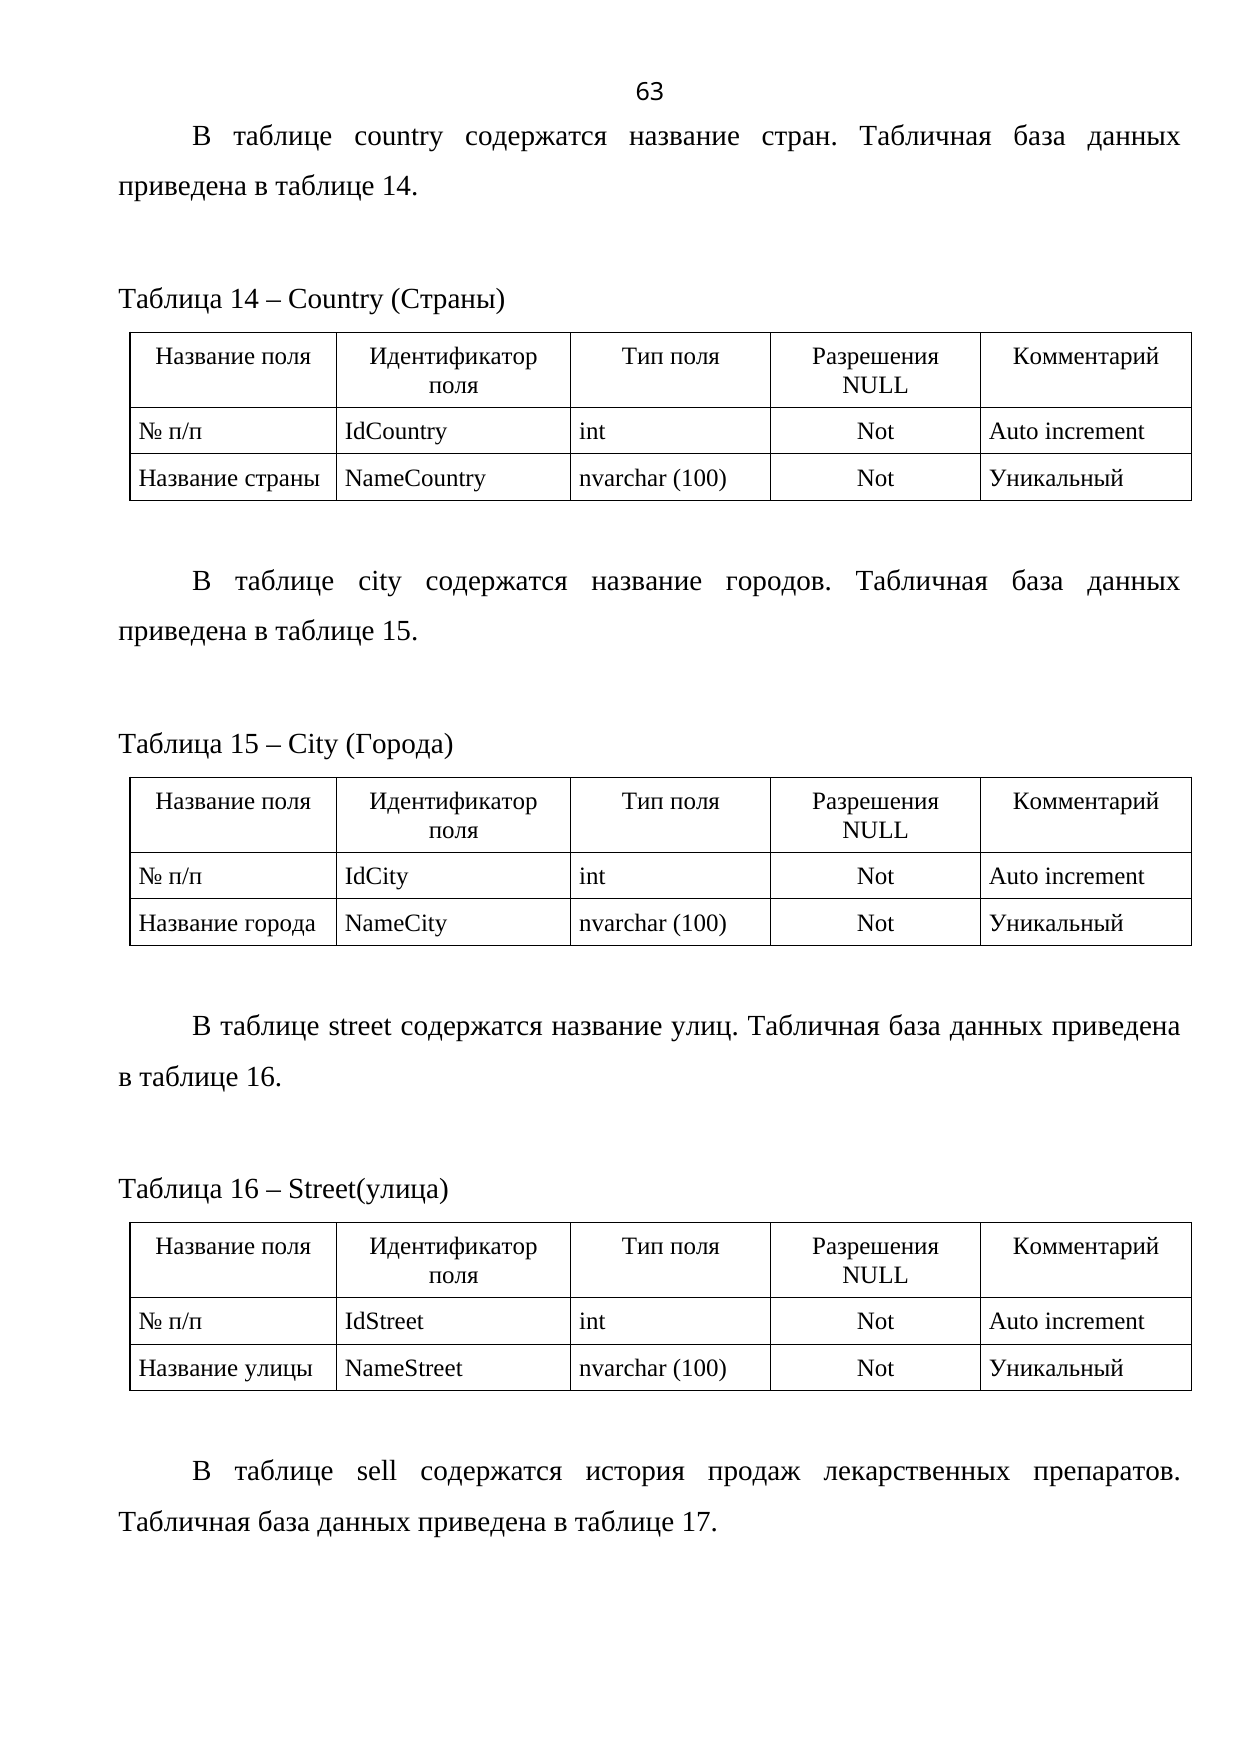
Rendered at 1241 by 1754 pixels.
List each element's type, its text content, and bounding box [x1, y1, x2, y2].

table_cell nvarchar (100) [571, 454, 770, 500]
table_cell Not [771, 454, 980, 500]
table_header Идентификатор поля [337, 1223, 570, 1297]
table_cell IdСity [337, 853, 570, 898]
table_header Комментарий [981, 778, 1191, 852]
table_cell Уникальный [981, 899, 1191, 945]
text В таблице country содержатся название стран. Табличная база данных приведена в таблице 14. [118, 118, 1181, 202]
table_header Название поля [131, 778, 336, 852]
text Таблица 15 – Сity (Города) [118, 726, 1181, 760]
table_header Разрешения NULL [771, 778, 980, 852]
table_header Разрешения NULL [771, 1223, 980, 1297]
table_cell int [571, 408, 770, 453]
table_header Разрешения NULL [771, 333, 980, 407]
table_cell IdStreet [337, 1298, 570, 1343]
table_cell NameStreet [337, 1345, 570, 1390]
table_header Название поля [131, 333, 336, 407]
text В таблице street содержатся название улиц. Табличная база данных приведена в таблице 16. [118, 1008, 1181, 1092]
table_cell Уникальный [981, 1345, 1191, 1390]
table_header Тип поля [571, 778, 770, 852]
table_header Название поля [131, 1223, 336, 1297]
table_cell № п/п [131, 1298, 336, 1343]
table_cell Not [771, 408, 980, 453]
table_cell nvarchar (100) [571, 899, 770, 945]
table_cell NameСountry [337, 454, 570, 500]
table_cell Auto increment [981, 853, 1191, 898]
table_cell Auto increment [981, 408, 1191, 453]
table_header Идентификатор поля [337, 333, 570, 407]
table_cell Название улицы [131, 1345, 336, 1390]
table_cell nvarchar (100) [571, 1345, 770, 1390]
table_header Комментарий [981, 333, 1191, 407]
table_header Комментарий [981, 1223, 1191, 1297]
text В таблице city содержатся название городов. Табличная база данных приведена в таблице 15. [118, 563, 1181, 647]
table_header Идентификатор поля [337, 778, 570, 852]
text Таблица 14 – Сountry (Страны) [118, 281, 1181, 315]
table_cell № п/п [131, 853, 336, 898]
table_cell int [571, 1298, 770, 1343]
table_cell NameСity [337, 899, 570, 945]
table_cell int [571, 853, 770, 898]
table_cell Not [771, 1345, 980, 1390]
table_header Тип поля [571, 1223, 770, 1297]
table_cell Not [771, 853, 980, 898]
table_cell IdСountry [337, 408, 570, 453]
table_cell № п/п [131, 408, 336, 453]
table_cell Уникальный [981, 454, 1191, 500]
table_cell Auto increment [981, 1298, 1191, 1343]
table_cell Название города [131, 899, 336, 945]
table_cell Not [771, 899, 980, 945]
table_cell Название страны [131, 454, 336, 500]
table_cell Not [771, 1298, 980, 1343]
table_header Тип поля [571, 333, 770, 407]
text В таблице sell содержатся история продаж лекарственных препаратов. Табличная база данных приведена в таблице 17. [118, 1453, 1181, 1537]
text Таблица 16 – Street(улица) [118, 1171, 1181, 1205]
